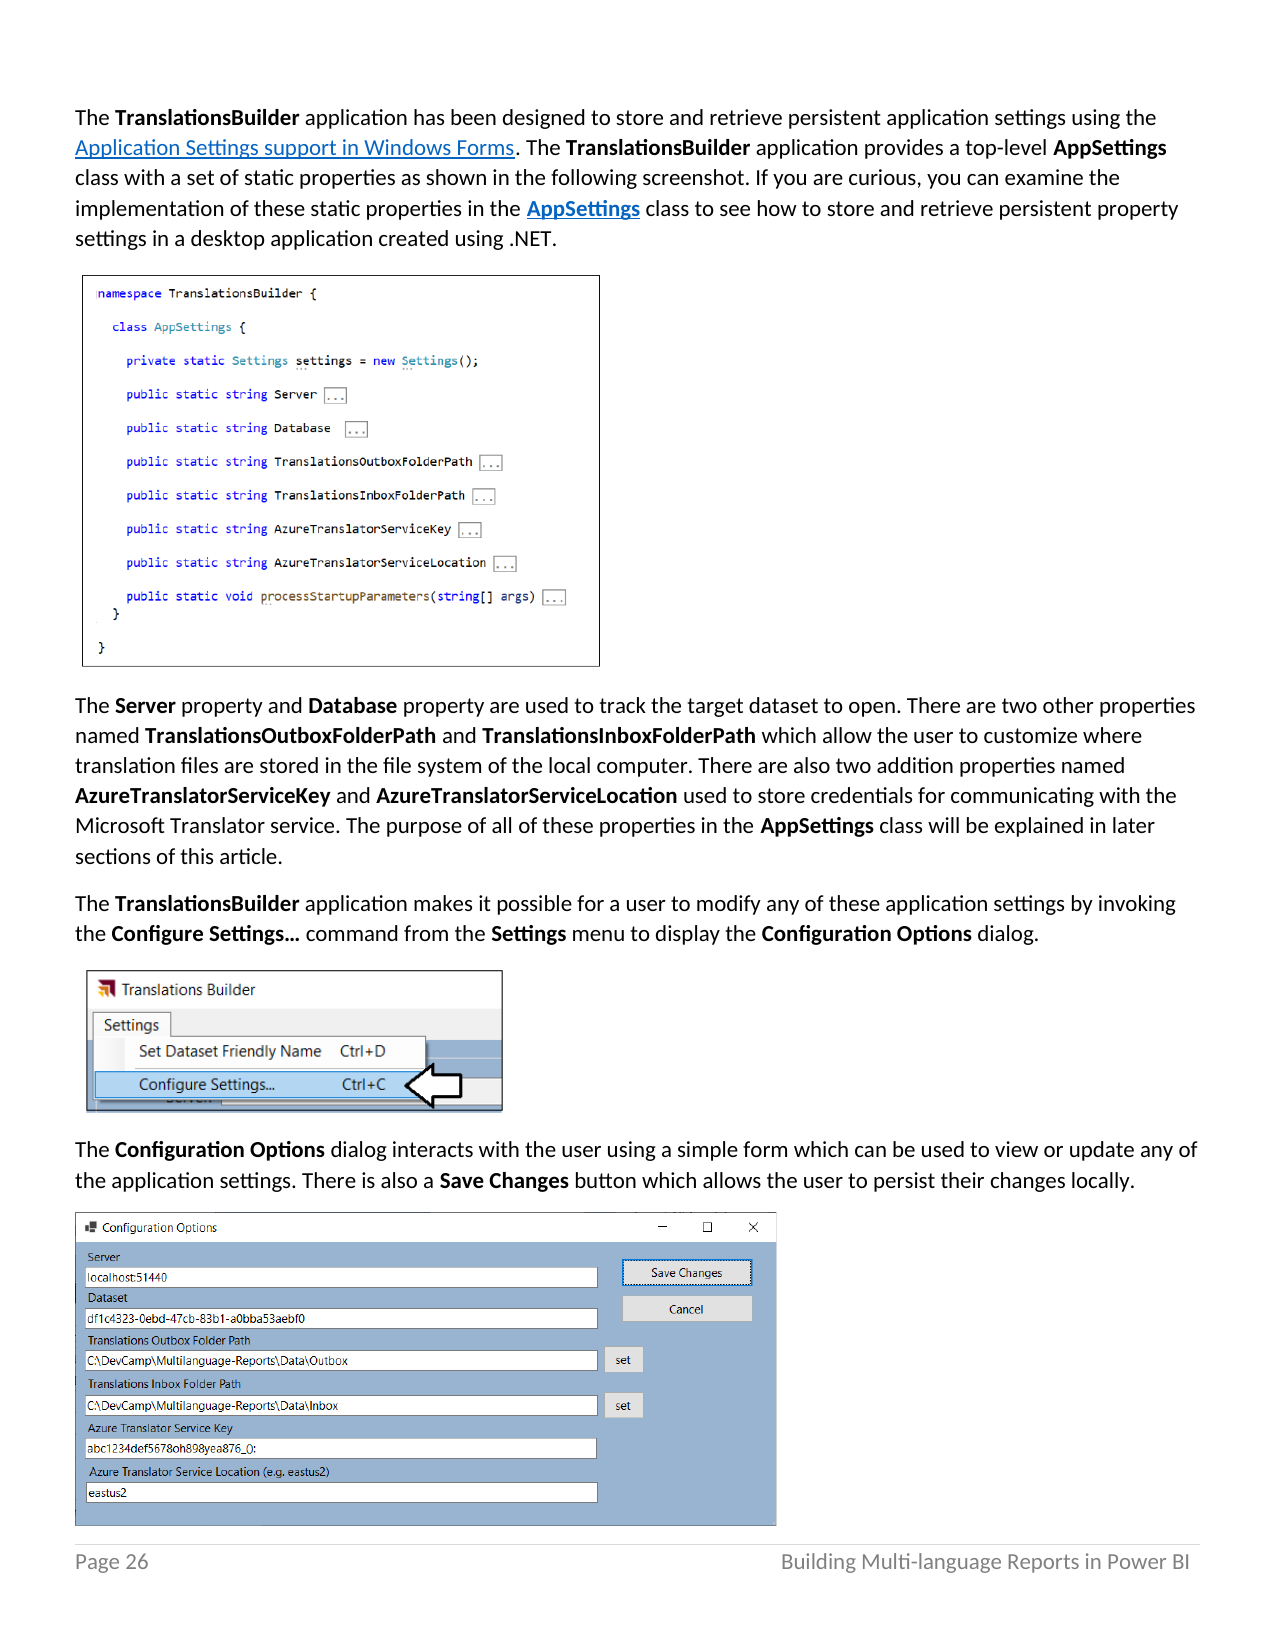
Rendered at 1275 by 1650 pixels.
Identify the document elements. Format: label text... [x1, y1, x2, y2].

picture [75, 270, 606, 672]
text The TranslationsBuilder application has been designed to store and retrieve persistent application settings using the Application Settings support in Windows Forms. The TranslationsBuilder application provides a top-level AppSettings class with a set of static properties as shown in the following screenshot. If you are curious, you can examine the implementation of these static properties in the AppSettings class to see how to store and retrieve persistent property settings in a desktop application created using .NET. [75, 103, 1200, 252]
text The TranslationsBuilder application makes it possible for a user to modify any of these application settings by invoking the Configure Settings… command from the Settings menu to display the Configuration Options dialog. [75, 889, 1200, 947]
picture [75, 965, 511, 1117]
picture [75, 1212, 777, 1526]
text The Configuration Options dialog interacts with the user using a simple form which can be used to view or update any of the application settings. There is also a Save Changes button which allows the user to persist their changes locally. [75, 1136, 1200, 1194]
text The Server property and Database property are used to track the target dataset to open. There are two other properties named TranslationsOutboxFolderPath and TranslationsInboxFolderPath which allow the user to customize where translation files are stored in the file system of the local computer. There are also two addition properties named AzureTranslatorServiceKey and AzureTranslatorServiceLocation used to store credentials for communicating with the Microsoft Translator service. The purpose of all of these properties in the AppSettings class will be explained in later sections of this article. [75, 691, 1200, 870]
